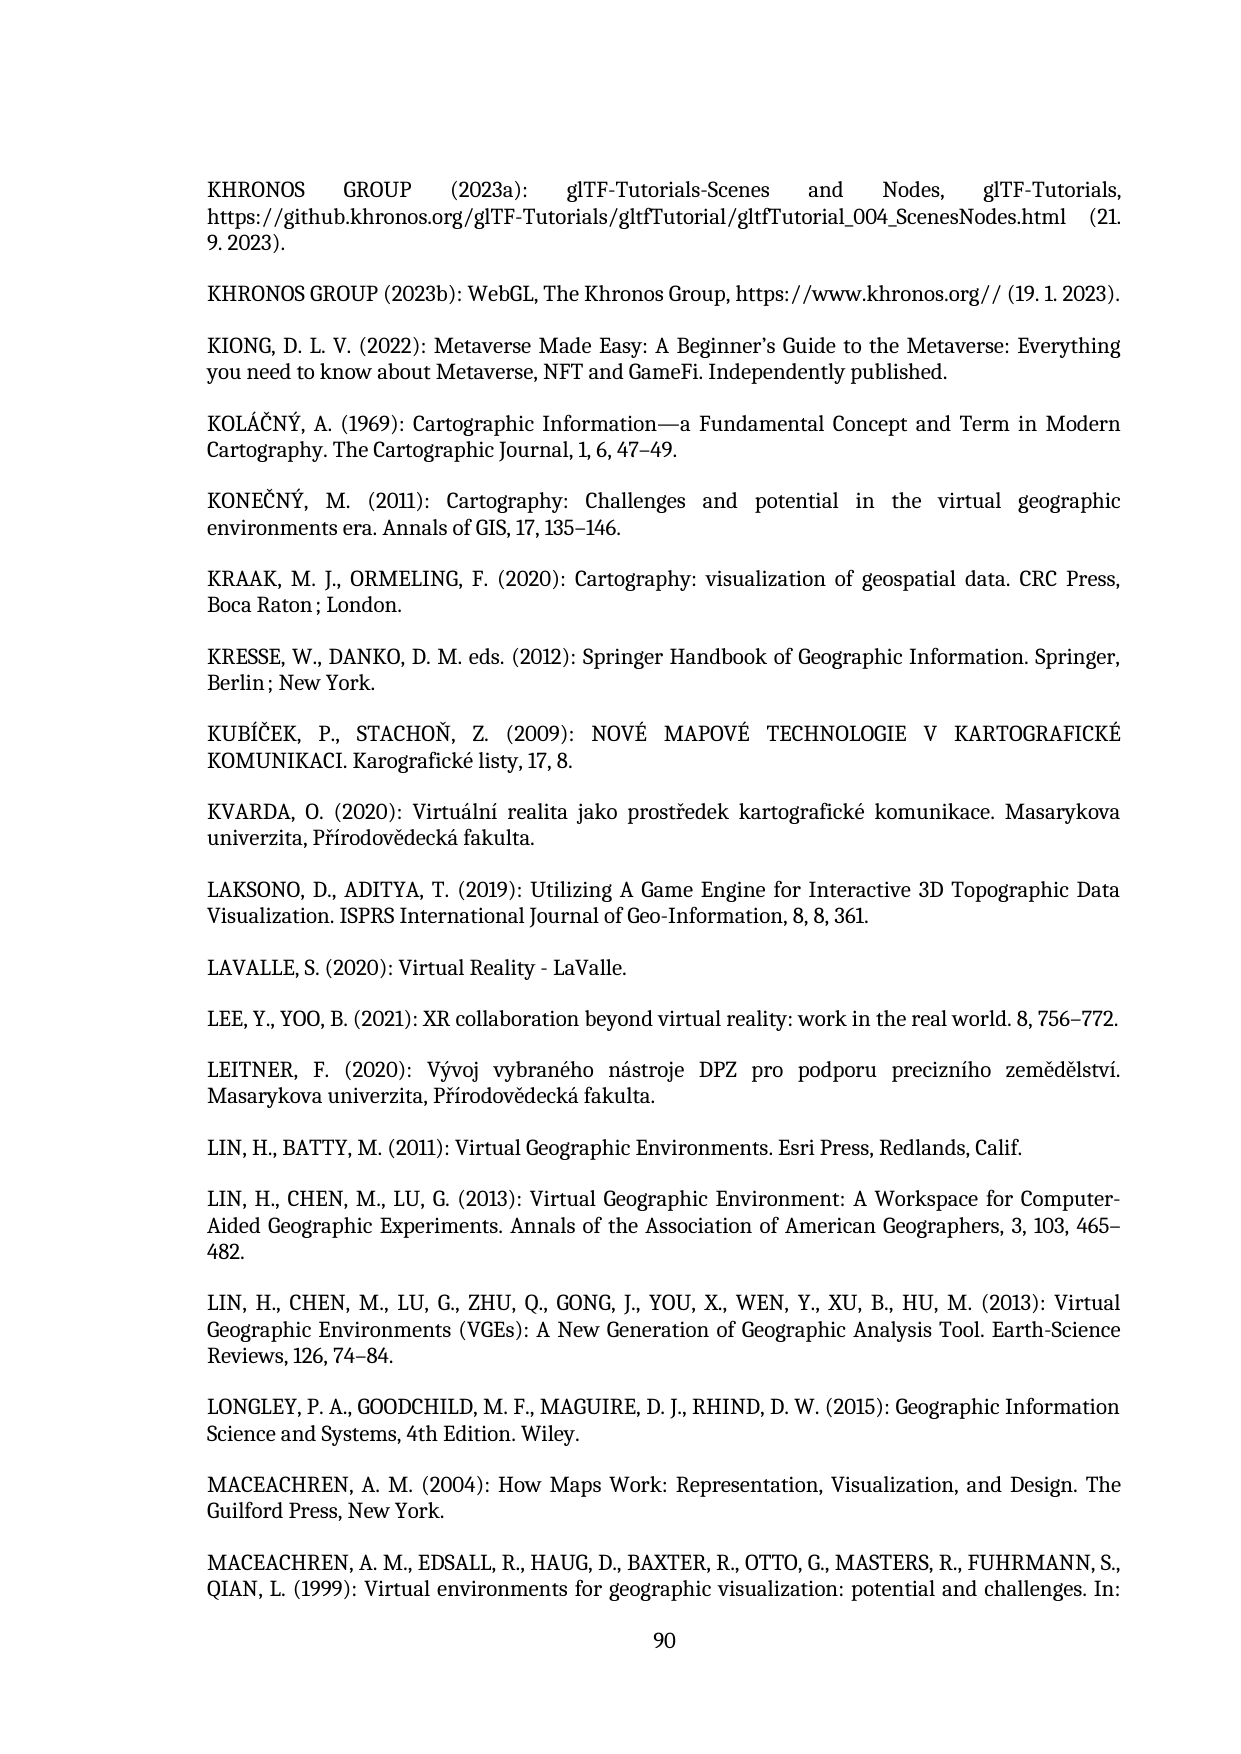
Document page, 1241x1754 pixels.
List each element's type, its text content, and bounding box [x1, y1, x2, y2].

text KVARDA, O. (2020): Virtuální realita jako prostředek kartografické komunikace. Masarykova univerzita, Přírodovědecká fakulta. [207, 799, 1122, 852]
text LEITNER, F. (2020): Vývoj vybraného nástroje DPZ pro podporu precizního zemědělství. Masarykova univerzita, Přírodovědecká fakulta. [207, 1057, 1122, 1110]
text LIN, H., CHEN, M., LU, G., ZHU, Q., GONG, J., YOU, X., WEN, Y., XU, B., HU, M. (2013): Virtual Geographic Environments (VGEs): A New Generation of Geographic Analysis Tool. Earth-Science Reviews, 126, 74–84. [207, 1290, 1122, 1369]
text KHRONOS GROUP (2023b): WebGL, The Khronos Group, https://www.khronos.org// (19. 1. 2023). [207, 281, 1122, 308]
text KRESSE, W., DANKO, D. M. eds. (2012): Springer Handbook of Geographic Information. Springer, Berlin ; New York. [207, 643, 1122, 696]
text LAVALLE, S. (2020): Virtual Reality - LaValle. [207, 954, 1122, 981]
text LAKSONO, D., ADITYA, T. (2019): Utilizing A Game Engine for Interactive 3D Topographic Data Visualization. ISPRS International Journal of Geo-Information, 8, 8, 361. [207, 877, 1122, 929]
text LEE, Y., YOO, B. (2021): XR collaboration beyond virtual reality: work in the real world. 8, 756–772. [207, 1006, 1122, 1032]
text LIN, H., CHEN, M., LU, G. (2013): Virtual Geographic Environment: A Workspace for Computer-Aided Geographic Experiments. Annals of the Association of American Geographers, 3, 103, 465–482. [207, 1186, 1122, 1265]
text KRAAK, M. J., ORMELING, F. (2020): Cartography: visualization of geospatial data. CRC Press, Boca Raton ; London. [207, 566, 1122, 618]
text KIONG, D. L. V. (2022): Metaverse Made Easy: A Beginner’s Guide to the Metaverse: Everything you need to know about Metaverse, NFT and GameFi. Independently published. [207, 333, 1122, 385]
text KHRONOS GROUP (2023a): glTF-Tutorials-Scenes and Nodes, glTF-Tutorials, https://github.khronos.org/glTF-Tutorials/gltfTutorial/gltfTutorial_004_ScenesNodes.html (21. 9. 2023). [207, 177, 1122, 256]
text LONGLEY, P. A., GOODCHILD, M. F., MAGUIRE, D. J., RHIND, D. W. (2015): Geographic Information Science and Systems, 4th Edition. Wiley. [207, 1394, 1122, 1447]
text MACEACHREN, A. M. (2004): How Maps Work: Representation, Visualization, and Design. The Guilford Press, New York. [207, 1472, 1122, 1524]
text KONEČNÝ, M. (2011): Cartography: Challenges and potential in the virtual geographic environments era. Annals of GIS, 17, 135–146. [207, 488, 1122, 541]
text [207, 1549, 1122, 1602]
text KUBÍČEK, P., STACHOŇ, Z. (2009): NOVÉ MAPOVÉ TECHNOLOGIE V KARTOGRAFICKÉ KOMUNIKACI. Karografické listy, 17, 8. [207, 721, 1122, 774]
text LIN, H., BATTY, M. (2011): Virtual Geographic Environments. Esri Press, Redlands, Calif. [207, 1135, 1122, 1161]
text KOLÁČNÝ, A. (1969): Cartographic Information—a Fundamental Concept and Term in Modern Cartography. The Cartographic Journal, 1, 6, 47–49. [207, 410, 1122, 463]
